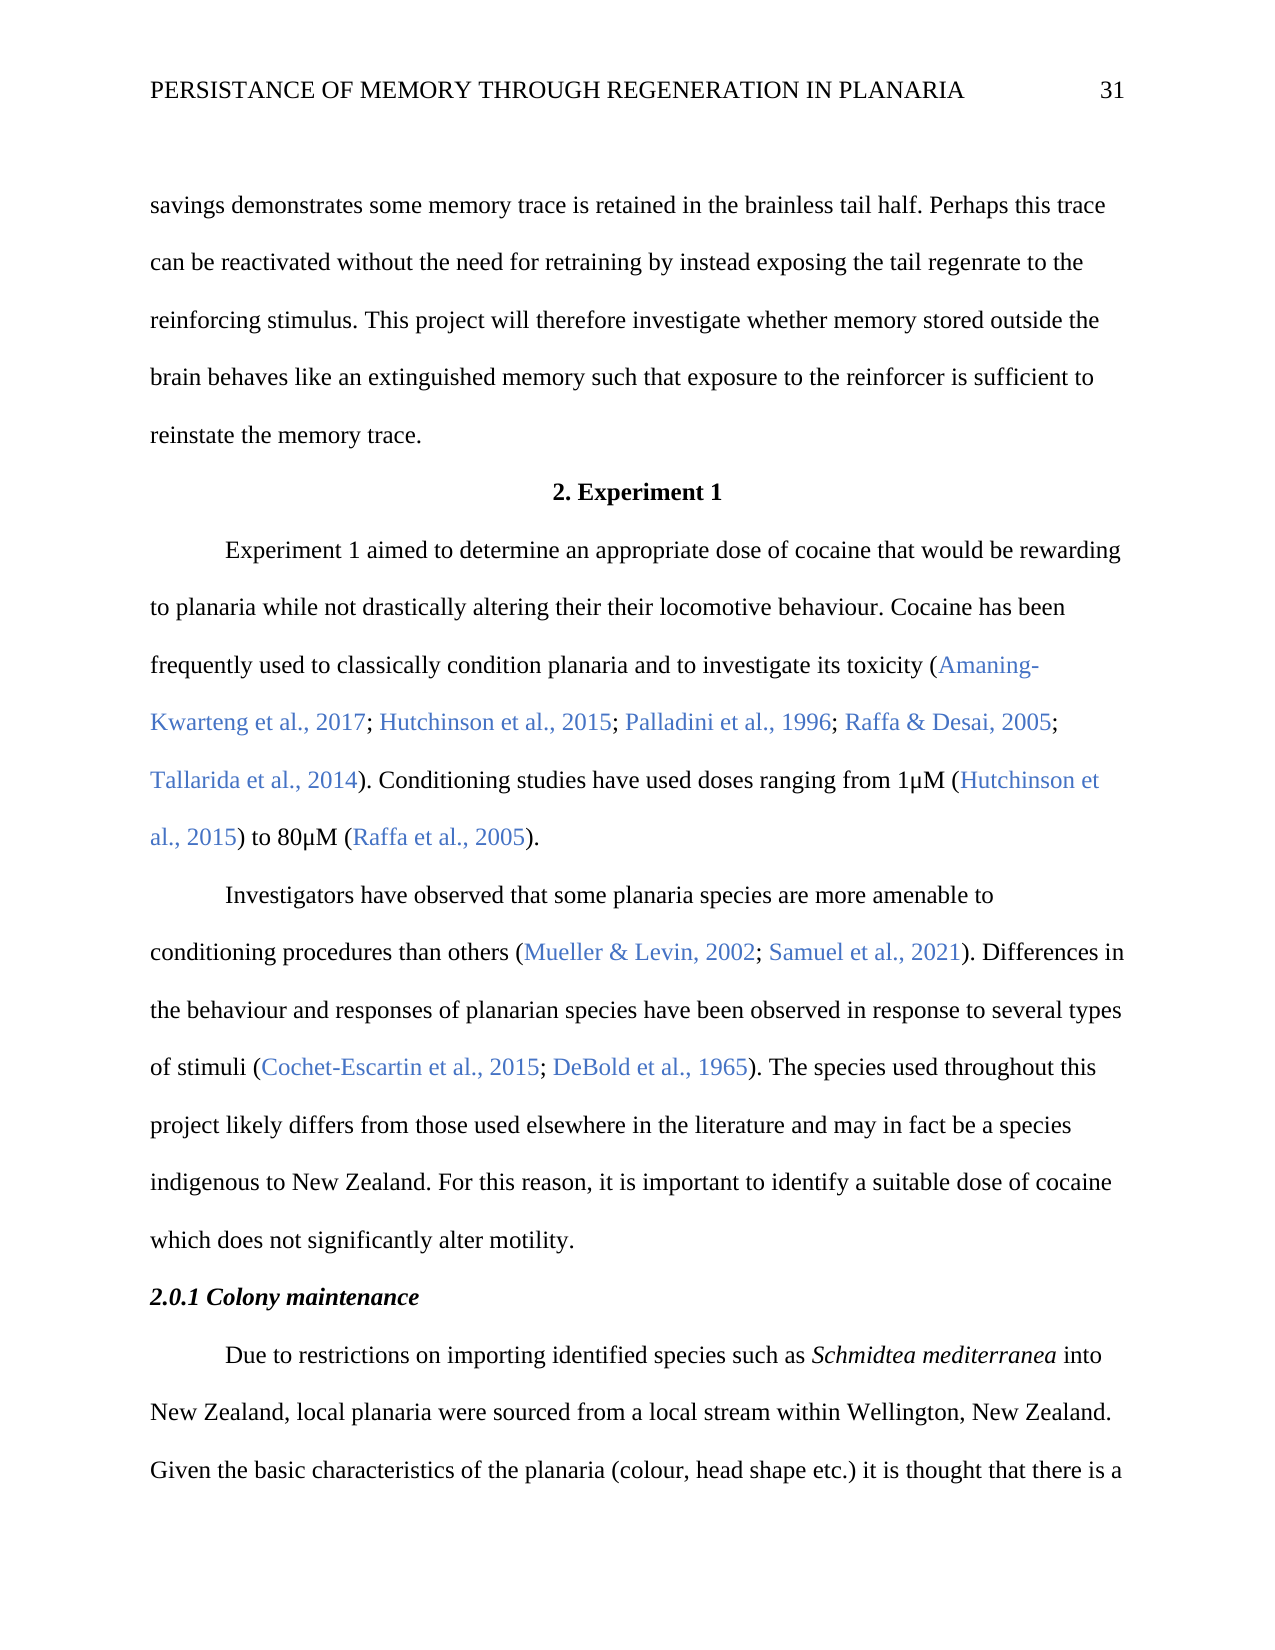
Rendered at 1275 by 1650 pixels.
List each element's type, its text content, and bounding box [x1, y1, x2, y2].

text Investigators have observed that some planaria species are more amenable to conditioning procedures than others (Mueller & Levin, 2002; Samuel et al., 2021). Differences in the behaviour and responses of planarian species have been observed in response to several types of stimuli (Cochet-Escartin et al., 2015; DeBold et al., 1965). The species used throughout this project likely differs from those used elsewhere in the literature and may in fact be a species indigenous to New Zealand. For this reason, it is important to identify a suitable dose of cocaine which does not significantly alter motility. [150, 880, 1125, 1254]
subtitle 2.0.1 Colony maintenance [150, 1282, 1125, 1311]
text Experiment 1 aimed to determine an appropriate dose of cocaine that would be rewarding to planaria while not drastically altering their their locomotive behaviour. Cocaine has been frequently used to classically condition planaria and to investigate its toxicity (Amaning-Kwarteng et al., 2017; Hutchinson et al., 2015; Palladini et al., 1996; Raffa & Desai, 2005; Tallarida et al., 2014). Conditioning studies have used doses ranging from 1μM (Hutchinson et al., 2015) to 80μM (Raffa et al., 2005). [150, 535, 1125, 851]
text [150, 1340, 1125, 1484]
subtitle 2. Experiment 1 [150, 477, 1125, 506]
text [150, 190, 1125, 449]
